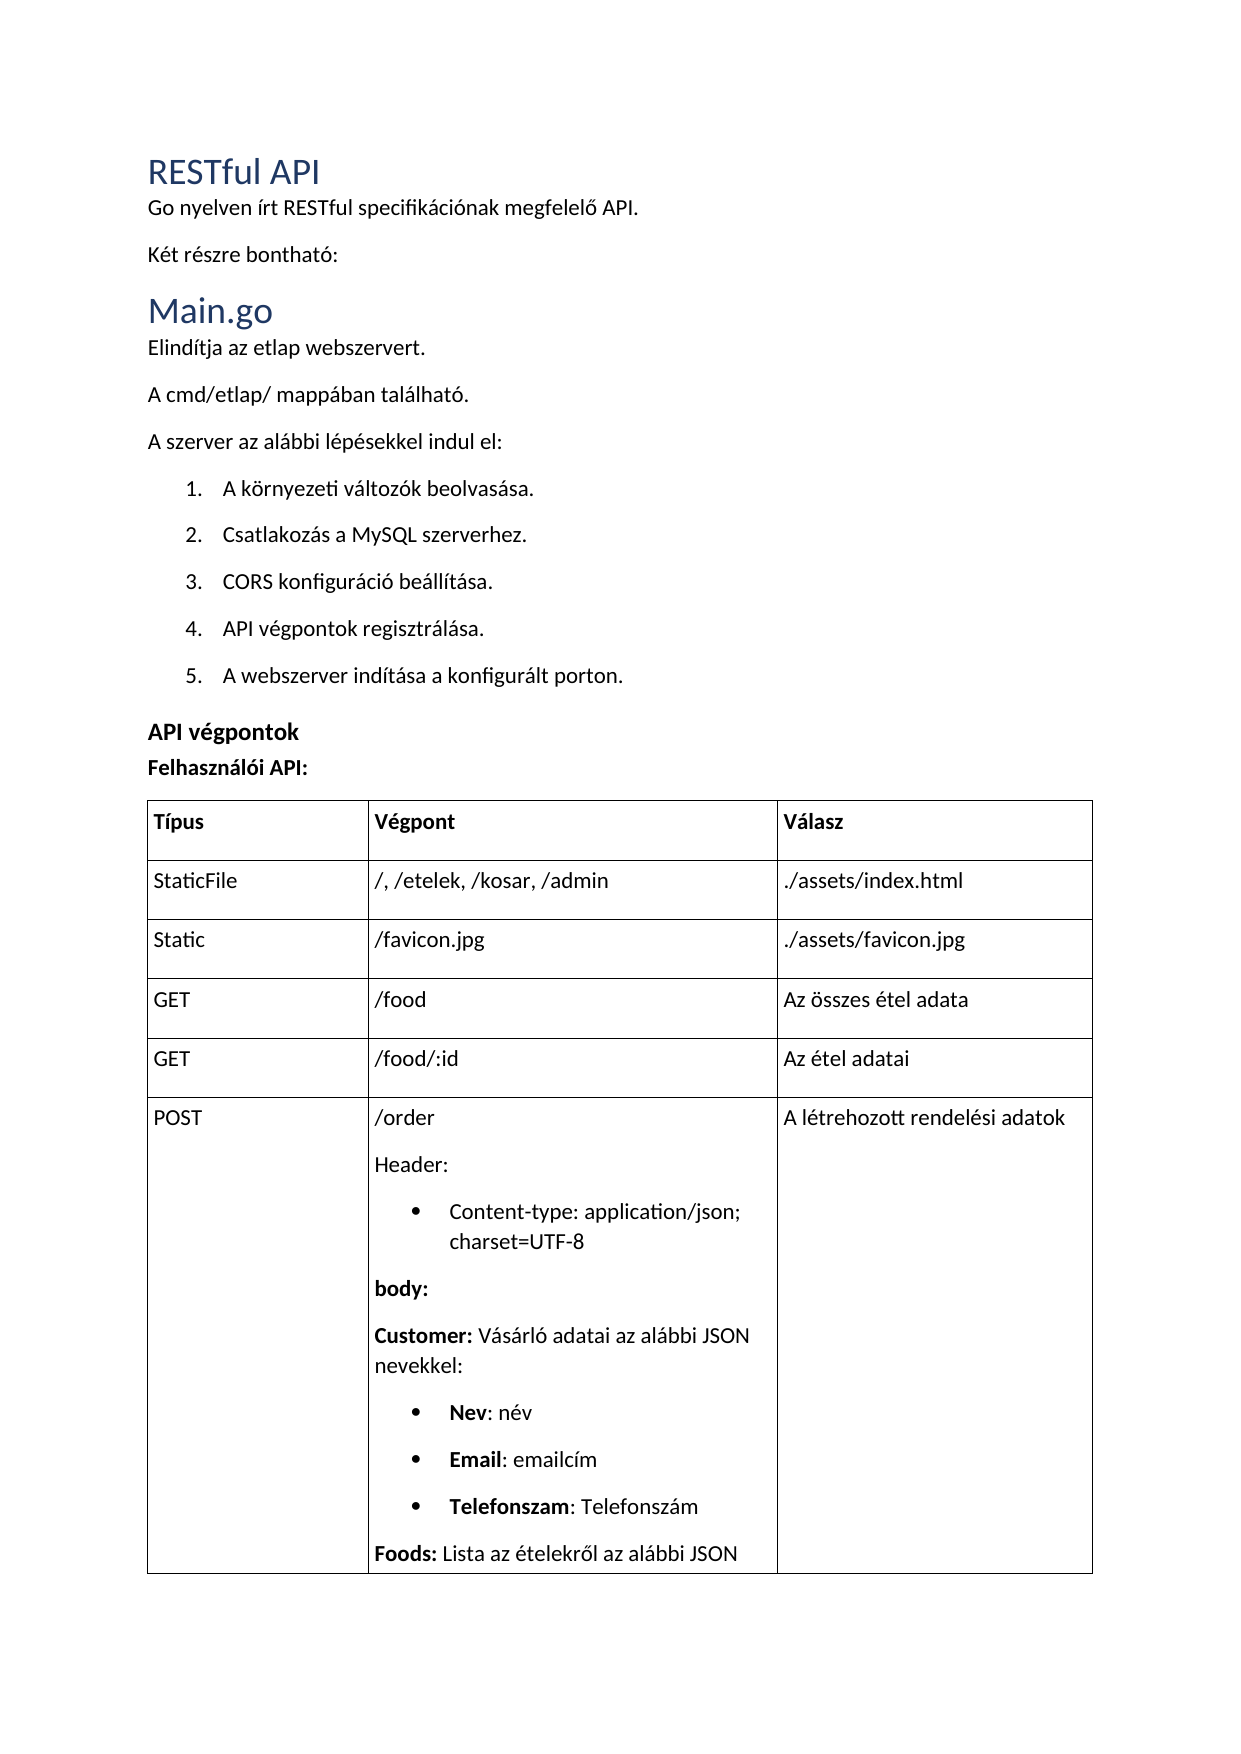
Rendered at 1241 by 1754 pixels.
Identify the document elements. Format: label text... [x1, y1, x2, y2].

subtitle API végpontok [148, 716, 1093, 747]
subtitle RESTful API [148, 148, 1093, 193]
table_cell Az étel adatai [778, 1039, 1092, 1097]
list A környezeti változók beolvasása. [185, 474, 1093, 502]
table_cell GET [148, 979, 368, 1037]
table_cell /food/:id [369, 1039, 777, 1097]
table_cell StaticFile [148, 861, 368, 919]
text A cmd/etlap/ mappában található. [148, 380, 1093, 408]
table_cell Az összes étel adata [778, 979, 1092, 1037]
text Go nyelven írt RESTful specifikációnak megfelelő API. [148, 193, 1093, 221]
list CORS konfiguráció beállítása. [185, 567, 1093, 595]
table_cell POST [148, 1098, 368, 1573]
table_cell /food [369, 979, 777, 1037]
list API végpontok regisztrálása. [185, 614, 1093, 642]
table_cell ./assets/favicon.jpg [778, 920, 1092, 978]
table_cell ./assets/index.html [778, 861, 1092, 919]
table_header Típus [148, 801, 368, 859]
list Csatlakozás a MySQL szerverhez. [185, 521, 1093, 548]
text Két részre bontható: [148, 240, 1093, 268]
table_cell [778, 1098, 1092, 1573]
table_cell /favicon.jpg [369, 920, 777, 978]
text Elindítja az etlap webszervert. [148, 333, 1093, 361]
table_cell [369, 1098, 777, 1573]
table_cell GET [148, 1039, 368, 1097]
table_cell /, /etelek, /kosar, /admin [369, 861, 777, 919]
list A webszerver indítása a konfigurált porton. [185, 661, 1093, 689]
table_header Válasz [778, 801, 1092, 859]
text Felhasználói API: [148, 753, 1093, 781]
text A szerver az alábbi lépésekkel indul el: [148, 427, 1093, 455]
table_cell Static [148, 920, 368, 978]
table_header Végpont [369, 801, 777, 859]
subtitle Main.go [148, 287, 1093, 333]
